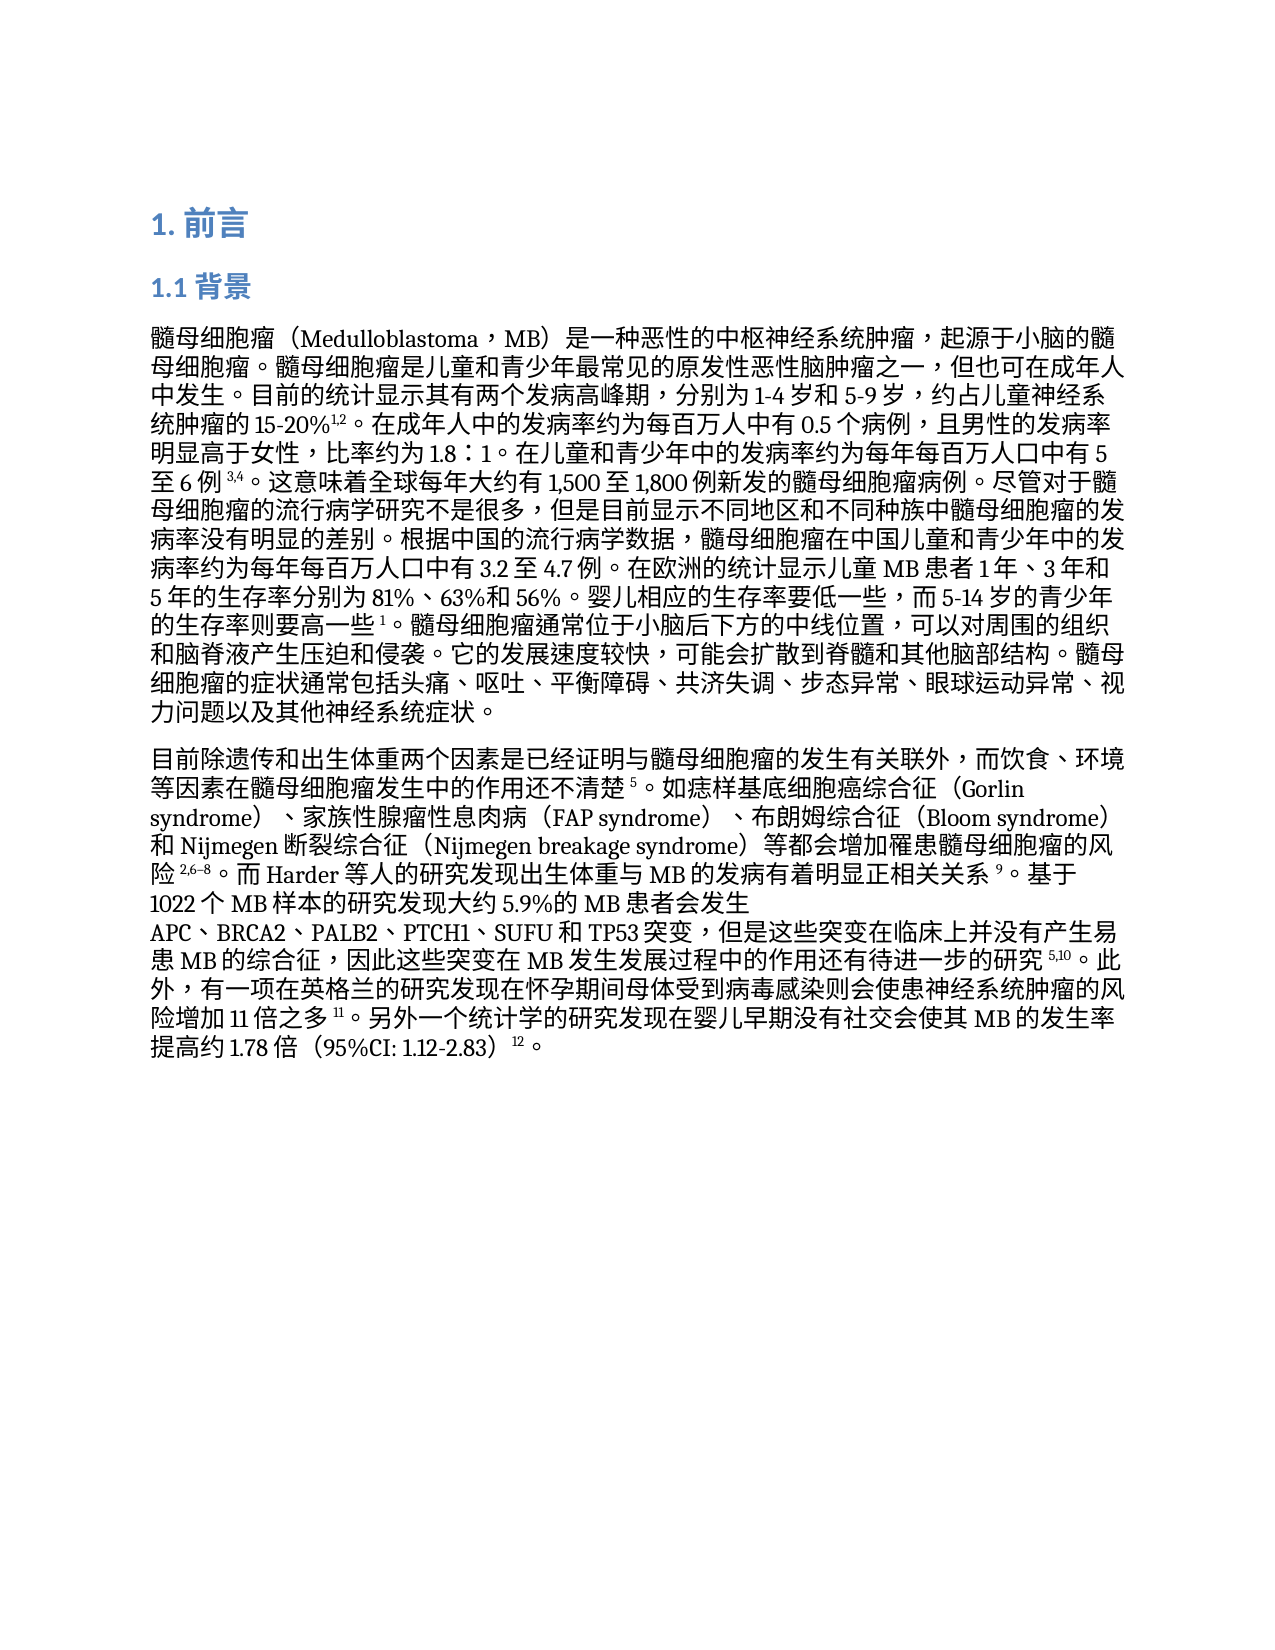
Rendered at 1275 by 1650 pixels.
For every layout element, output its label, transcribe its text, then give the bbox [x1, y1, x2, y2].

subtitle 1. 前言 [150, 200, 1125, 245]
text 目前除遗传和出生体重两个因素是已经证明与髓母细胞瘤的发生有关联外，而饮食、环境等因素在髓母细胞瘤发生中的作用还不清楚5。如痣样基底细胞癌综合征（Gorlin syndrome）、家族性腺瘤性息肉病（FAP syndrome）、布朗姆综合征（Bloom syndrome）和Nijmegen断裂综合征（Nijmegen breakage syndrome）等都会增加罹患髓母细胞瘤的风险2,6–8。而Harder等人的研究发现出生体重与MB的发病有着明显正相关关系9。基于1022个MB样本的研究发现大约5.9%的MB患者会发生APC、BRCA2、PALB2、PTCH1、SUFU和TP53突变，但是这些突变在临床上并没有产生易患MB的综合征，因此这些突变在MB发生发展过程中的作用还有待进一步的研究5,10。此外，有一项在英格兰的研究发现在怀孕期间母体受到病毒感染则会使患神经系统肿瘤的风险增加11倍之多11。另外一个统计学的研究发现在婴儿早期没有社交会使其MB的发生率提高约1.78倍（95%CI: 1.12-2.83）12。 [150, 746, 1125, 1062]
text 髓母细胞瘤（Medulloblastoma，MB）是一种恶性的中枢神经系统肿瘤，起源于小脑的髓母细胞瘤。髓母细胞瘤是儿童和青少年最常见的原发性恶性脑肿瘤之一，但也可在成年人中发生。目前的统计显示其有两个发病高峰期，分别为1-4岁和5-9岁，约占儿童神经系统肿瘤的15-20%1,2。在成年人中的发病率约为每百万人中有0.5个病例，且男性的发病率明显高于女性，比率约为1.8：1。在儿童和青少年中的发病率约为每年每百万人口中有5至6例3,4。这意味着全球每年大约有1,500至1,800例新发的髓母细胞瘤病例。尽管对于髓母细胞瘤的流行病学研究不是很多，但是目前显示不同地区和不同种族中髓母细胞瘤的发病率没有明显的差别。根据中国的流行病学数据，髓母细胞瘤在中国儿童和青少年中的发病率约为每年每百万人口中有3.2至4.7例。在欧洲的统计显示儿童MB患者1年、3年和5年的生存率分别为81%、63%和56%。婴儿相应的生存率要低一些，而5-14岁的青少年的生存率则要高一些1。髓母细胞瘤通常位于小脑后下方的中线位置，可以对周围的组织和脑脊液产生压迫和侵袭。它的发展速度较快，可能会扩散到脊髓和其他脑部结构。髓母细胞瘤的症状通常包括头痛、呕吐、平衡障碍、共济失调、步态异常、眼球运动异常、视力问题以及其他神经系统症状。 [150, 325, 1125, 727]
subtitle 1.1 背景 [150, 266, 1125, 306]
